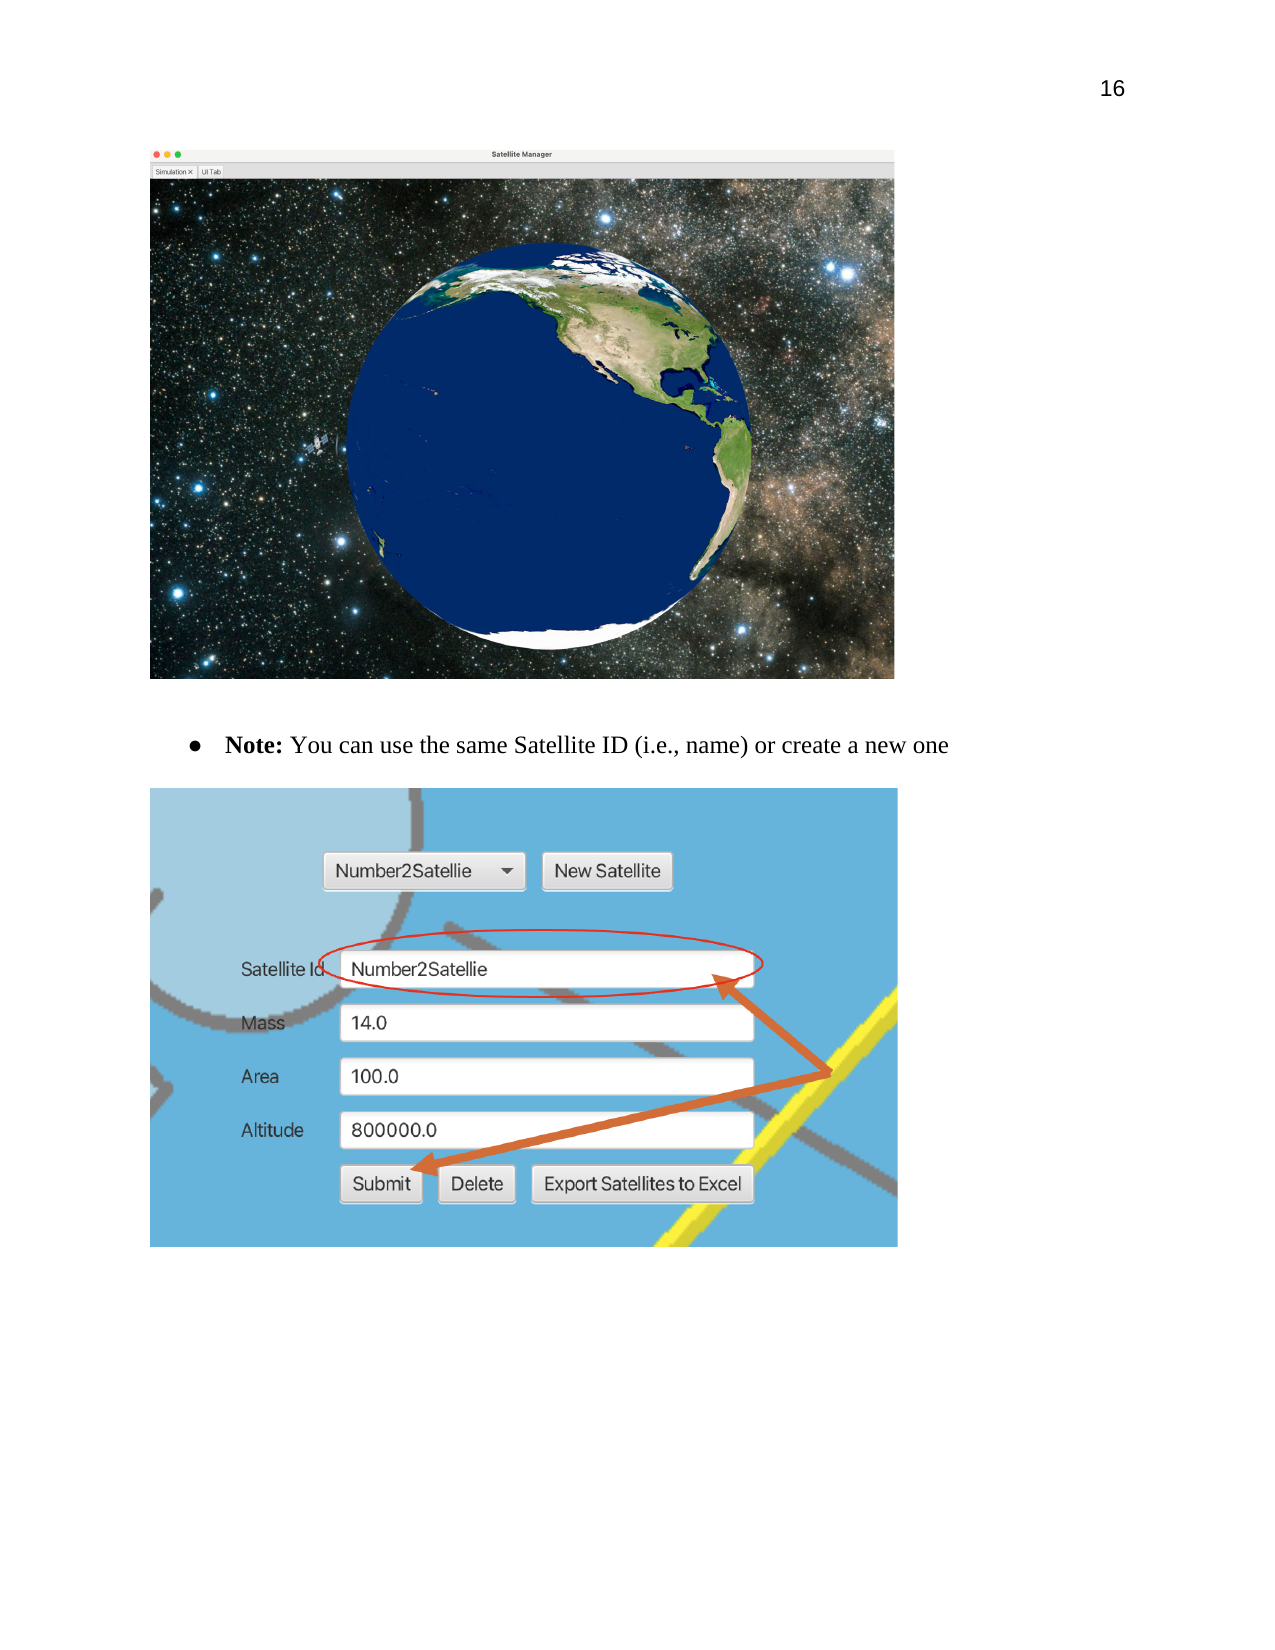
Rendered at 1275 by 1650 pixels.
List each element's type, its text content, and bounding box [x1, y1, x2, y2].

picture [150, 150, 895, 679]
picture [150, 787, 898, 1248]
list Note: You can use the same Satellite ID (i.e., name) or create a new one [187, 730, 1125, 759]
